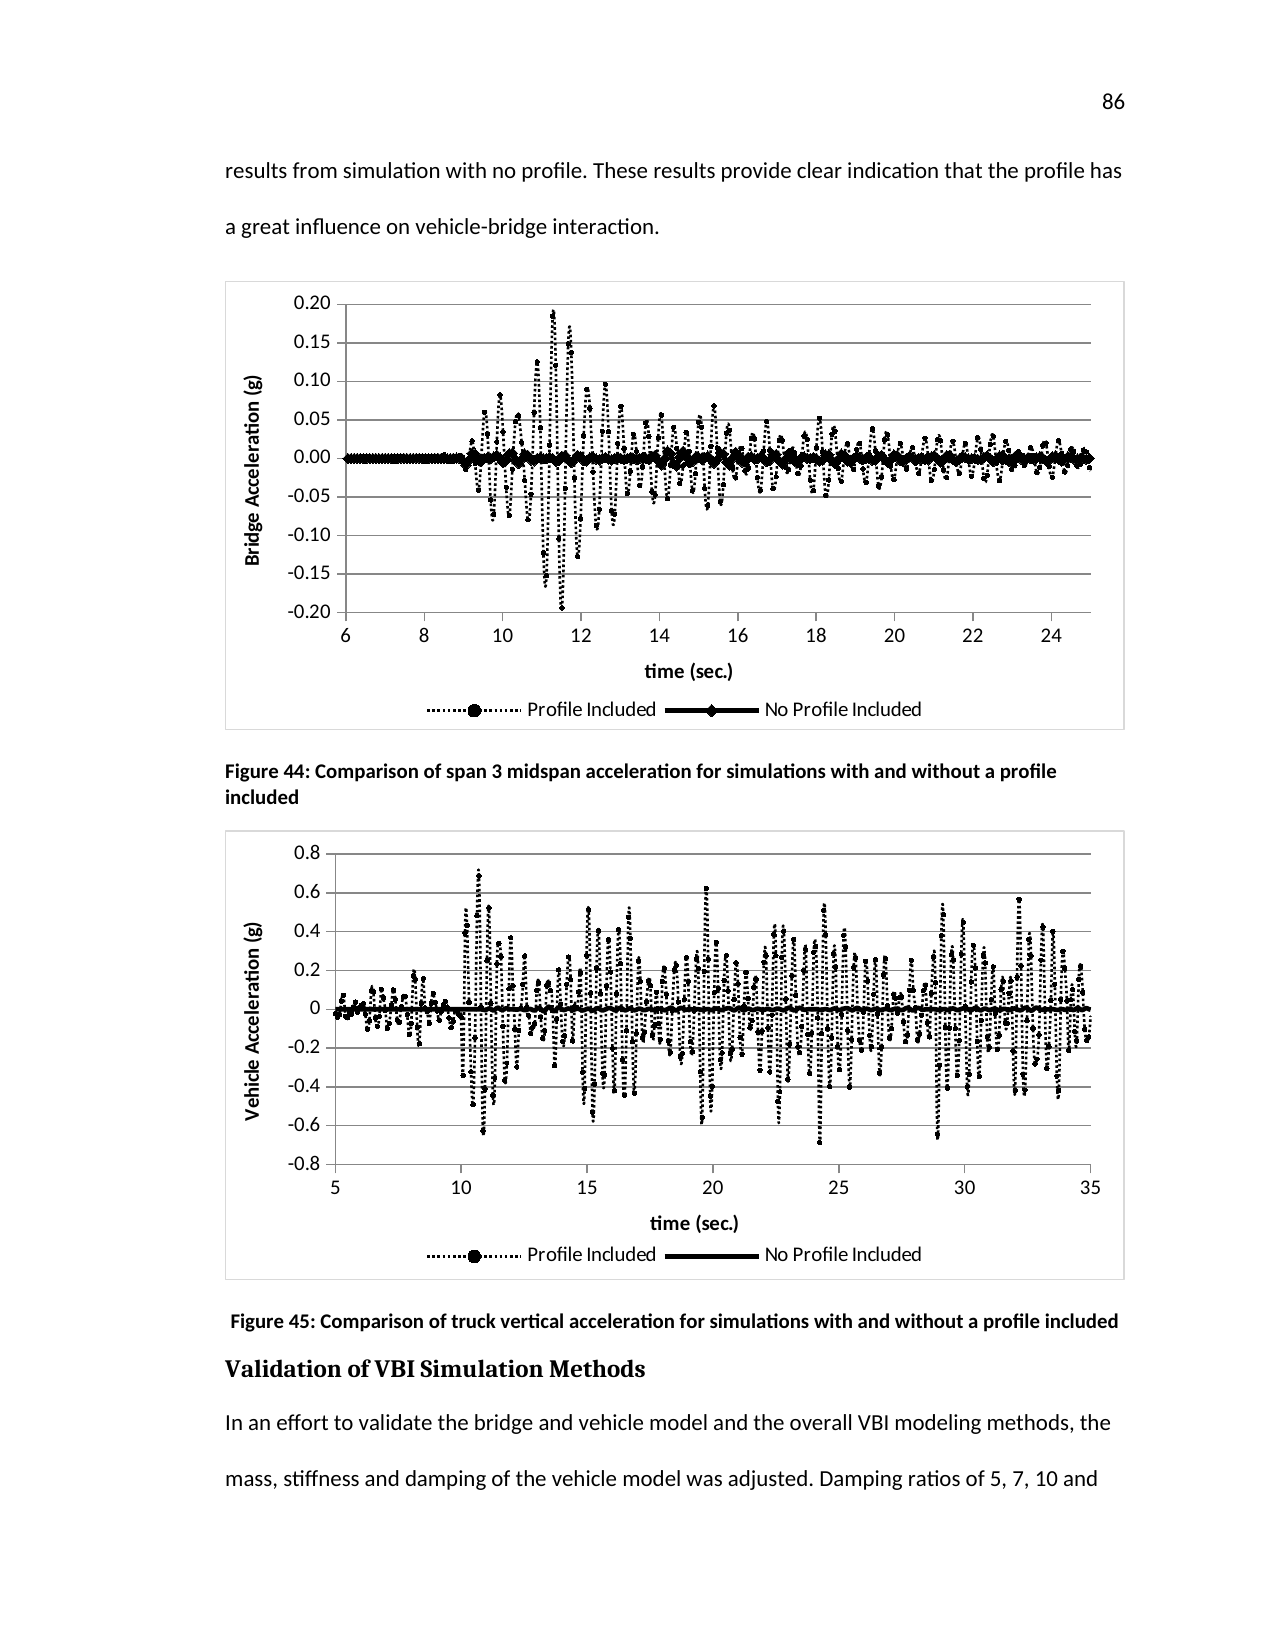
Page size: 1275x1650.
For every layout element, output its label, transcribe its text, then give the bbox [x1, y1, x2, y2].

subtitle Validation of VBI Simulation Methods [225, 1354, 1125, 1383]
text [225, 156, 1125, 240]
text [225, 1408, 1125, 1492]
text Figure 44: Comparison of span 3 midspan acceleration for simulations with and without a profile included [225, 759, 1125, 809]
text Figure 45: Comparison of truck vertical acceleration for simulations with and without a profile included [225, 1308, 1125, 1334]
